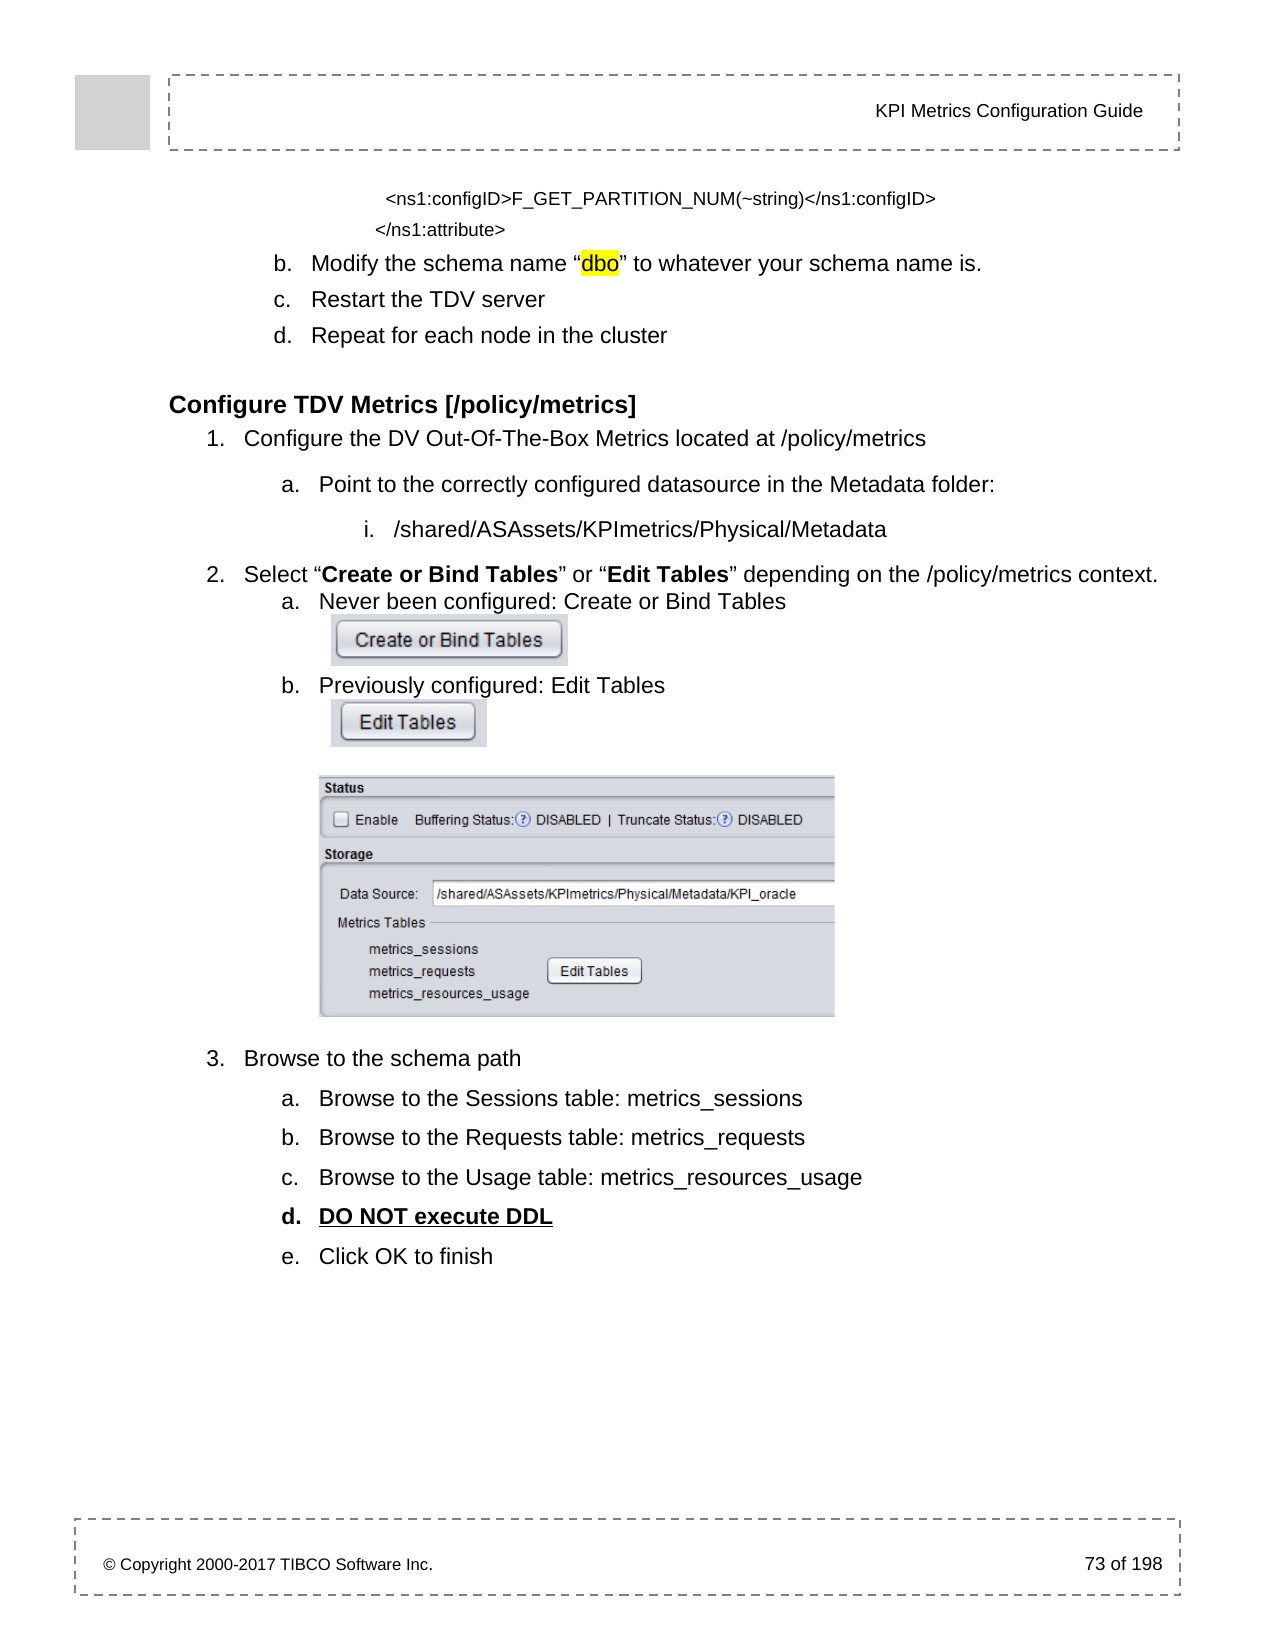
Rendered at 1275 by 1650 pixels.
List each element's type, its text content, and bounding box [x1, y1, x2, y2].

picture [330, 614, 569, 666]
list Browse to the Usage table: metrics_resources_usage [281, 1164, 1162, 1190]
list Browse to the schema path [206, 1045, 1162, 1072]
list Restart the TDV server [273, 286, 1161, 312]
list Select “Create or Bind Tables” or “Edit Tables” depending on the /policy/metrics context. [206, 561, 1162, 588]
list Previously configured: Edit Tables [281, 666, 1162, 699]
list Modify the schema name “dbo” to whatever your schema name is. [273, 249, 1161, 276]
list Click OK to finish [281, 1243, 1162, 1269]
text </ns1:attribute> [375, 218, 1161, 240]
list Browse to the Sessions table: metrics_sessions [281, 1085, 1162, 1111]
picture [318, 775, 835, 1017]
list Configure the DV Out-Of-The-Box Metrics located at /policy/metrics [206, 425, 1162, 452]
subtitle Configure TDV Metrics [/policy/metrics] [169, 390, 1162, 419]
list Never been configured: Create or Bind Tables [281, 588, 1162, 614]
list /shared/ASAssets/KPImetrics/Physical/Metadata [375, 516, 1162, 542]
text <ns1:configID>F_GET_PARTITION_NUM(~string)</ns1:configID> [375, 187, 1161, 209]
picture [330, 699, 487, 747]
list Point to the correctly configured datasource in the Metadata folder: [281, 471, 1162, 497]
list Repeat for each node in the cluster [273, 322, 1161, 349]
list DO NOT execute DDL [281, 1203, 1162, 1230]
list Browse to the Requests table: metrics_requests [281, 1124, 1162, 1151]
